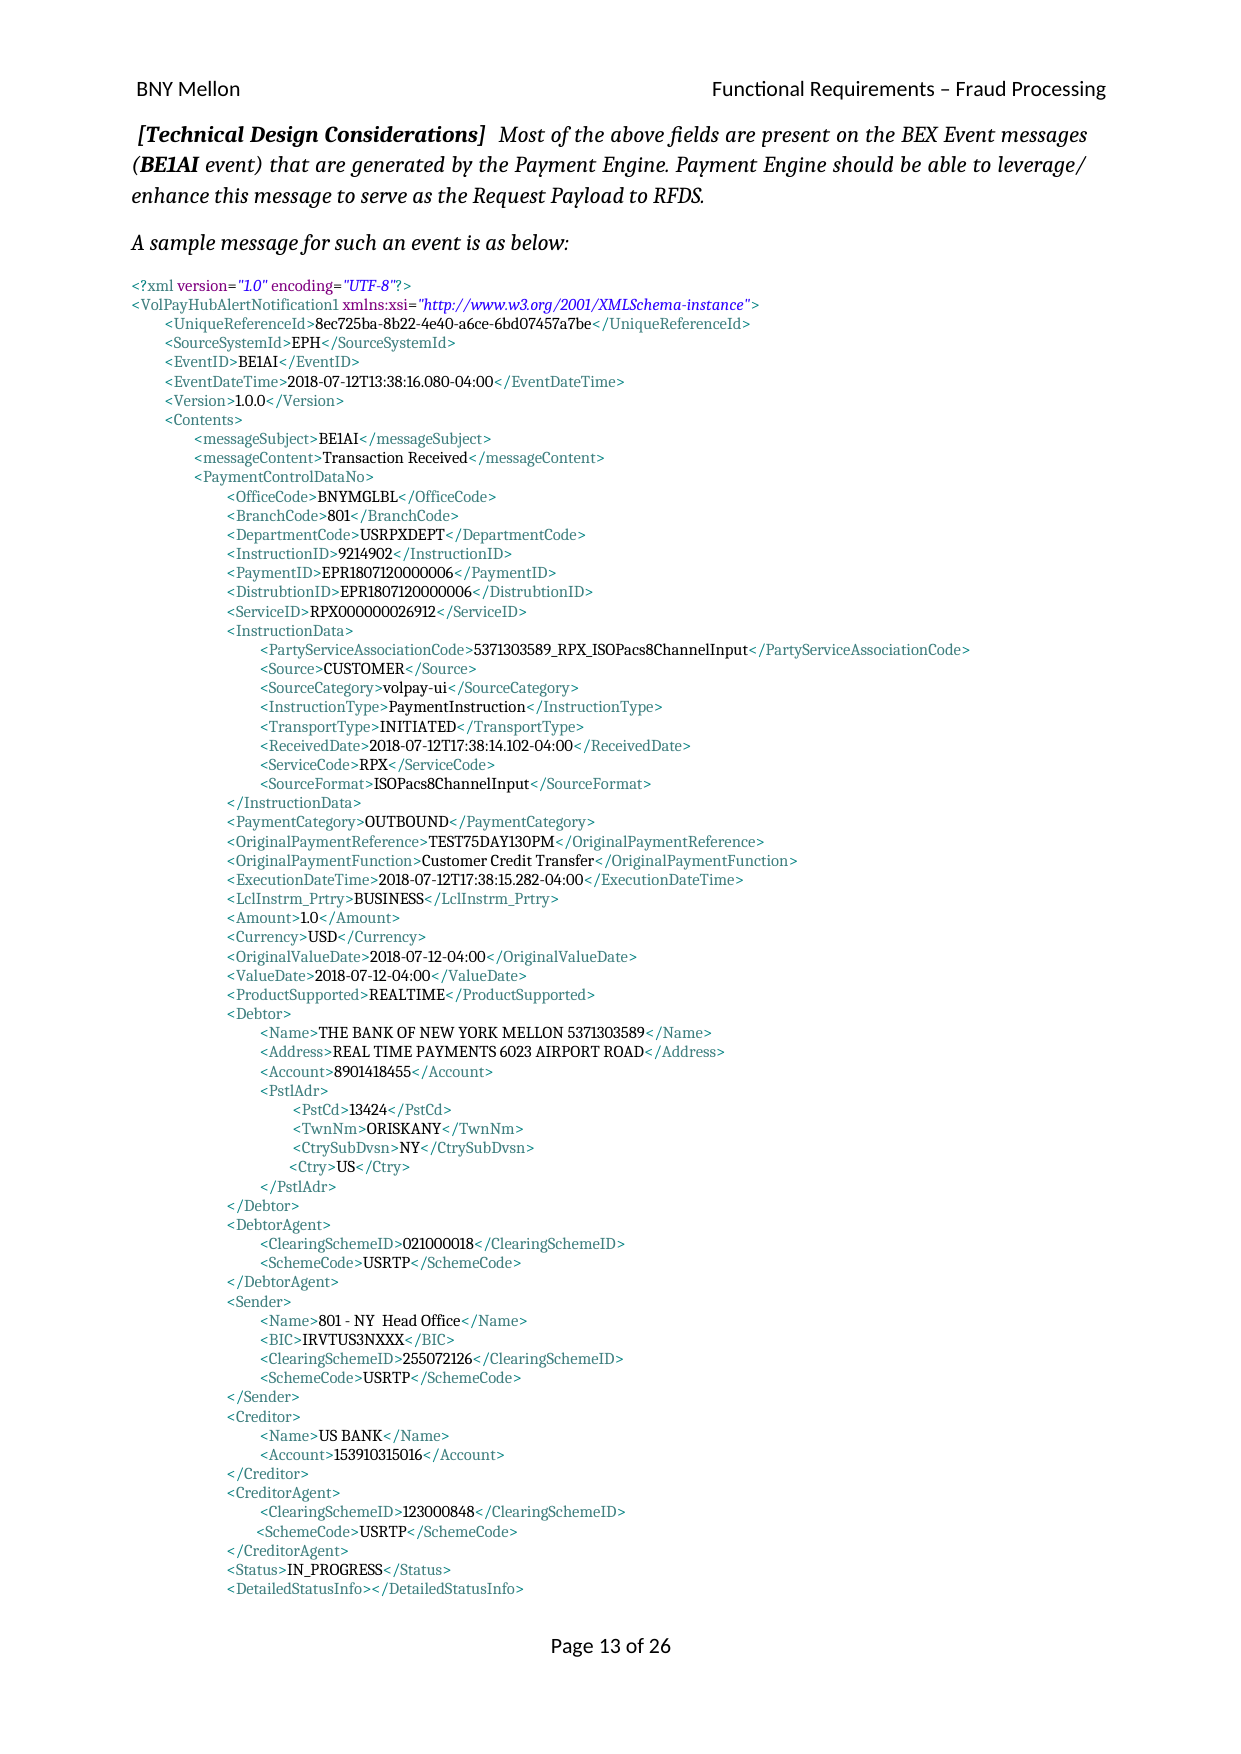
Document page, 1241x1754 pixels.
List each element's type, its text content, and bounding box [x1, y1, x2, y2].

text <InstructionData> [131, 621, 1090, 640]
text <ClearingSchemeID>255072126</ClearingSchemeID> [131, 1349, 1090, 1369]
text <DepartmentCode>USRPXDEPT</DepartmentCode> [131, 525, 1090, 544]
text <ClearingSchemeID>123000848</ClearingSchemeID> [131, 1503, 1090, 1522]
text <CreditorAgent> [131, 1484, 1090, 1503]
text <SchemeCode>USRTP</SchemeCode> [131, 1254, 1090, 1273]
text <Amount>1.0</Amount> [131, 909, 1090, 928]
text <Contents> [131, 410, 1090, 429]
text </PstlAdr> [131, 1177, 1090, 1196]
text <Ctry>US</Ctry> [131, 1158, 1090, 1177]
text <PaymentControlDataNo> [131, 468, 1090, 487]
text <PstlAdr> [131, 1081, 1090, 1100]
text <PaymentID>EPR1807120000006</PaymentID> [131, 564, 1090, 583]
text <DetailedStatusInfo></DetailedStatusInfo> [131, 1579, 1090, 1599]
text <ServiceID>RPX000000026912</ServiceID> [131, 602, 1090, 621]
text <SourceSystemId>EPH</SourceSystemId> [131, 334, 1090, 353]
text </Creditor> [131, 1464, 1090, 1484]
text <ServiceCode>RPX</ServiceCode> [131, 755, 1090, 774]
text <?xml version="1.0" encoding="UTF-8"?> [131, 276, 1090, 295]
text <BranchCode>801</BranchCode> [131, 506, 1090, 525]
text <OriginalPaymentReference>TEST75DAY130PM</OriginalPaymentReference> [131, 832, 1090, 851]
text <CtrySubDvsn>NY</CtrySubDvsn> [131, 1139, 1090, 1158]
text </InstructionData> [131, 794, 1090, 813]
text <DistrubtionID>EPR1807120000006</DistrubtionID> [131, 583, 1090, 602]
text <messageContent>Transaction Received</messageContent> [131, 449, 1090, 468]
text <InstructionType>PaymentInstruction</InstructionType> [131, 698, 1090, 717]
text </Sender> [131, 1388, 1090, 1407]
text <Sender> [131, 1292, 1090, 1311]
text <Debtor> [131, 1004, 1090, 1024]
text <PaymentCategory>OUTBOUND</PaymentCategory> [131, 813, 1090, 832]
text <InstructionID>9214902</InstructionID> [131, 544, 1090, 564]
text <UniqueReferenceId>8ec725ba-8b22-4e40-a6ce-6bd07457a7be</UniqueReferenceId> [131, 314, 1090, 334]
text <PartyServiceAssociationCode>5371303589_RPX_ISOPacs8ChannelInput</PartyServiceAssociationCode> [131, 640, 1090, 659]
text <ProductSupported>REALTIME</ProductSupported> [131, 985, 1090, 1004]
text <OfficeCode>BNYMGLBL</OfficeCode> [131, 487, 1090, 506]
text <Name>801 - NY Head Office</Name> [131, 1311, 1090, 1330]
text <Account>8901418455</Account> [131, 1062, 1090, 1081]
text </DebtorAgent> [131, 1273, 1090, 1292]
text </Debtor> [131, 1196, 1090, 1215]
text <ClearingSchemeID>021000018</ClearingSchemeID> [131, 1234, 1090, 1254]
text <TransportType>INITIATED</TransportType> [131, 717, 1090, 736]
text </CreditorAgent> [131, 1541, 1090, 1560]
text <OriginalPaymentFunction>Customer Credit Transfer</OriginalPaymentFunction> [131, 851, 1090, 870]
text <EventID>BE1AI</EventID> [131, 353, 1090, 372]
text <Status>IN_PROGRESS</Status> [131, 1560, 1090, 1579]
text <SourceCategory>volpay-ui</SourceCategory> [131, 679, 1090, 698]
text <ExecutionDateTime>2018-07-12T17:38:15.282-04:00</ExecutionDateTime> [131, 870, 1090, 889]
text <SchemeCode>USRTP</SchemeCode> [131, 1369, 1090, 1388]
text <messageSubject>BE1AI</messageSubject> [131, 429, 1090, 449]
text <DebtorAgent> [131, 1215, 1090, 1234]
text <OriginalValueDate>2018-07-12-04:00</OriginalValueDate> [131, 947, 1090, 966]
text <VolPayHubAlertNotification1 xmlns:xsi="http://www.w3.org/2001/XMLSchema-instance"> [131, 295, 1090, 314]
text <BIC>IRVTUS3NXXX</BIC> [131, 1330, 1090, 1349]
text <Version>1.0.0</Version> [131, 391, 1090, 410]
text <Name>THE BANK OF NEW YORK MELLON 5371303589</Name> [131, 1024, 1090, 1043]
text <Name>US BANK</Name> [131, 1426, 1090, 1445]
text <LclInstrm_Prtry>BUSINESS</LclInstrm_Prtry> [131, 889, 1090, 909]
text <Account>153910315016</Account> [131, 1445, 1090, 1464]
text [Technical Design Considerations] Most of the above fields are present on the BEX Event messages (BE1AI event) that are generated by the Payment Engine. Payment Engine should be able to leverage/ enhance this message to serve as the Request Payload to RFDS. [131, 122, 1090, 209]
text <EventDateTime>2018-07-12T13:38:16.080-04:00</EventDateTime> [131, 372, 1090, 391]
text <PstCd>13424</PstCd> [131, 1100, 1090, 1119]
text <ValueDate>2018-07-12-04:00</ValueDate> [131, 966, 1090, 985]
text <SchemeCode>USRTP</SchemeCode> [131, 1522, 1090, 1541]
text <ReceivedDate>2018-07-12T17:38:14.102-04:00</ReceivedDate> [131, 736, 1090, 755]
text <Creditor> [131, 1407, 1090, 1426]
text <Address>REAL TIME PAYMENTS 6023 AIRPORT ROAD</Address> [131, 1043, 1090, 1062]
text <Currency>USD</Currency> [131, 928, 1090, 947]
text <Source>CUSTOMER</Source> [131, 659, 1090, 679]
text <SourceFormat>ISOPacs8ChannelInput</SourceFormat> [131, 774, 1090, 794]
text A sample message for such an event is as below: [131, 229, 1090, 256]
text <TwnNm>ORISKANY</TwnNm> [131, 1119, 1090, 1139]
